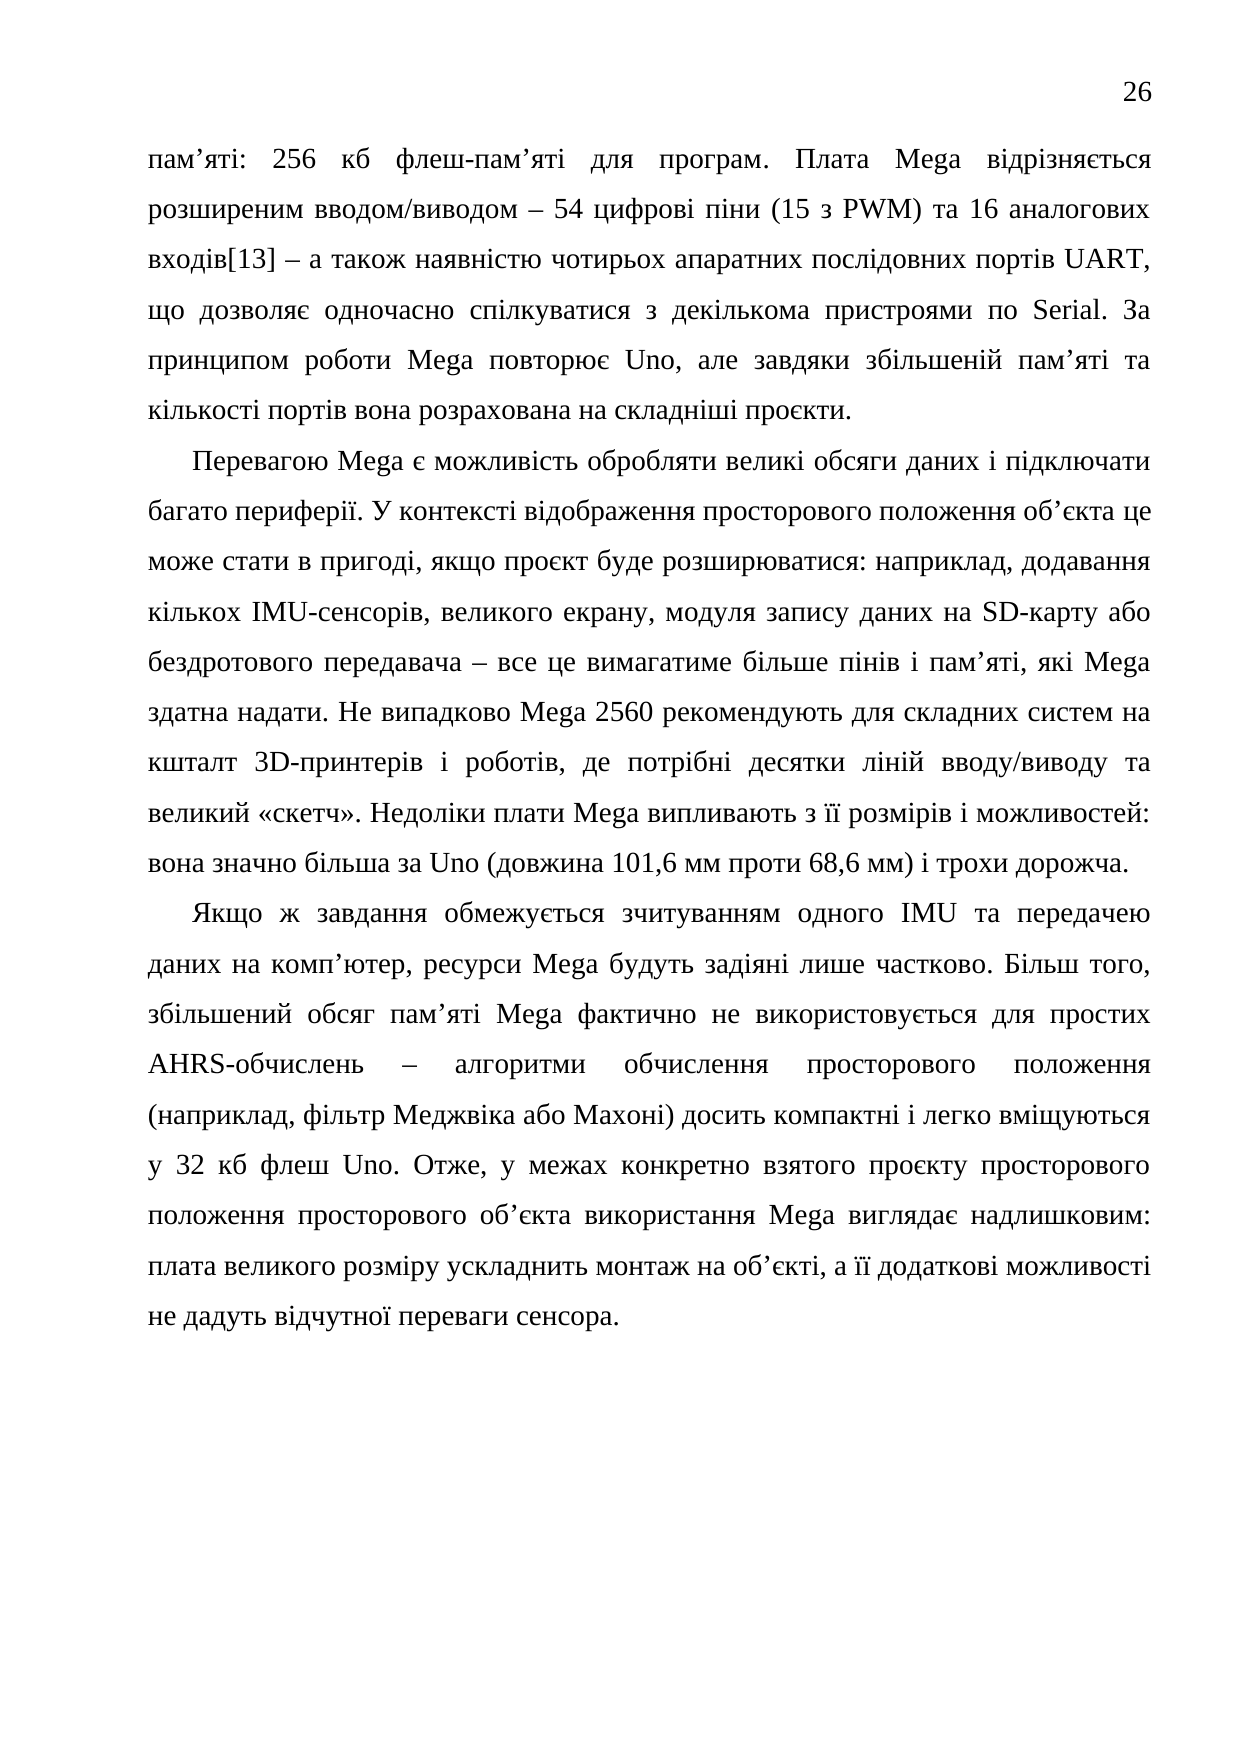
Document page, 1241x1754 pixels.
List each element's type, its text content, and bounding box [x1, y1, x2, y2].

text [148, 141, 1152, 426]
text Перевагою Mega є можливість обробляти великі обсяги даних і підключати багато периферії. У контексті відображення просторового положення об’єкта це може стати в пригоді, якщо проєкт буде розширюватися: наприклад, додавання кількох IMU-сенсорів, великого екрану, модуля запису даних на SD-карту або бездротового передавача – все це вимагатиме більше пінів і пам’яті, які Mega здатна надати. Не випадково Mega 2560 рекомендують для складних систем на кшталт 3D-принтерів і роботів, де потрібні десятки ліній вводу/виводу та великий «скетч». Недоліки плати Mega випливають з її розмірів і можливостей: вона значно більша за Uno (довжина 101,6 мм проти 68,6 мм) і трохи дорожча. [148, 443, 1152, 879]
text Якщо ж завдання обмежується зчитуванням одного IMU та передачею даних на комп’ютер, ресурси Mega будуть задіяні лише частково. Більш того, збільшений обсяг пам’яті Mega фактично не використовується для простих AHRS-обчислень – алгоритми обчислення просторового положення (наприклад, фільтр Меджвіка або Махоні) досить компактні і легко вміщуються у 32 кб флеш Uno. Отже, у межах конкретно взятого проєкту просторового положення просторового об’єкта використання Mega виглядає надлишковим: плата великого розміру ускладнить монтаж на об’єкті, а її додаткові можливості не дадуть відчутної переваги сенсора. [148, 896, 1152, 1332]
